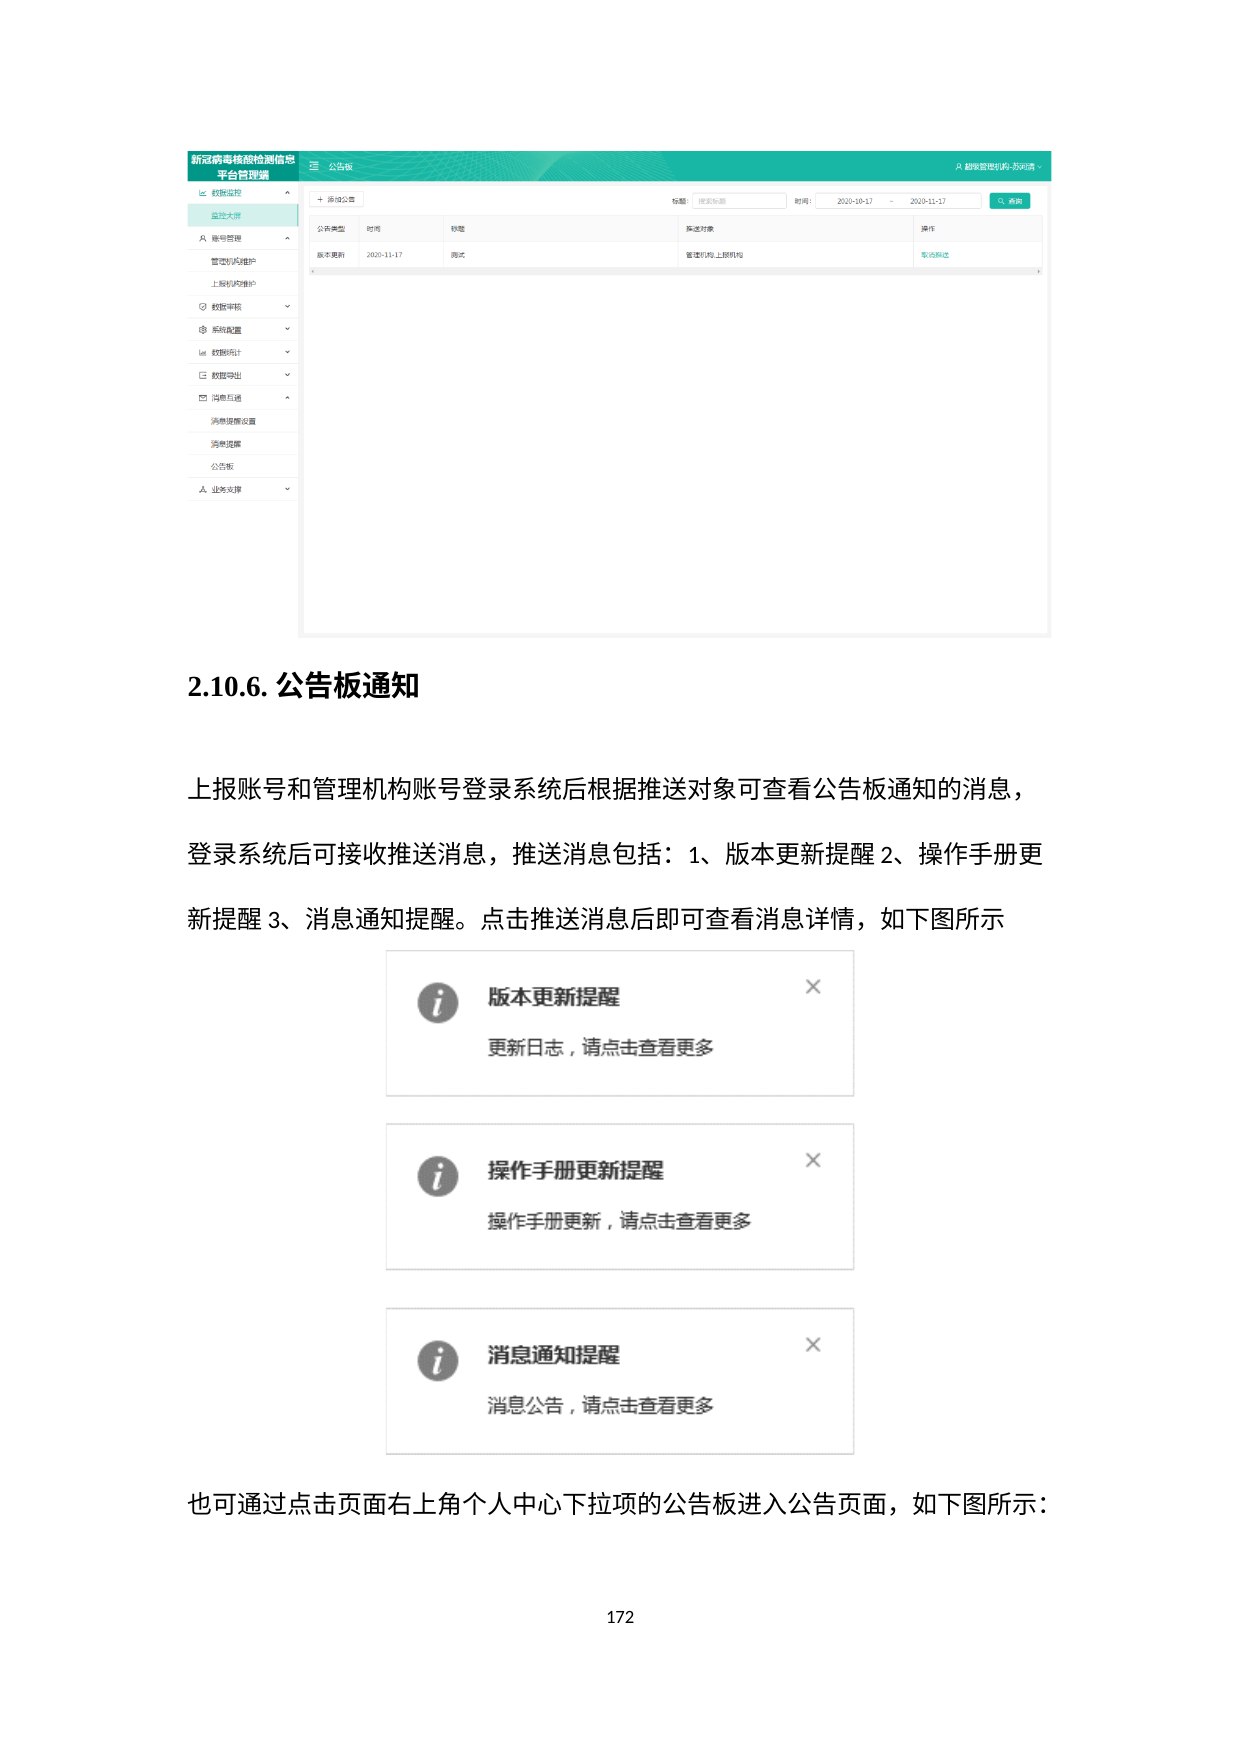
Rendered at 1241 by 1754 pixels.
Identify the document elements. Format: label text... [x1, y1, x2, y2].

text 上报账号和管理机构账号登录系统后根据推送对象可查看公告板通知的消息，登录系统后可接收推送消息，推送消息包括：1、版本更新提醒2、操作手册更新提醒3、消息通知提醒。点击推送消息后即可查看消息详情，如下图所示 [187, 755, 1053, 950]
picture [187, 151, 1052, 638]
subtitle 公告板通知 [187, 651, 1053, 716]
picture [385, 950, 855, 1455]
text 也可通过点击页面右上角个人中心下拉项的公告板进入公告页面，如下图所示： [187, 1470, 1053, 1535]
